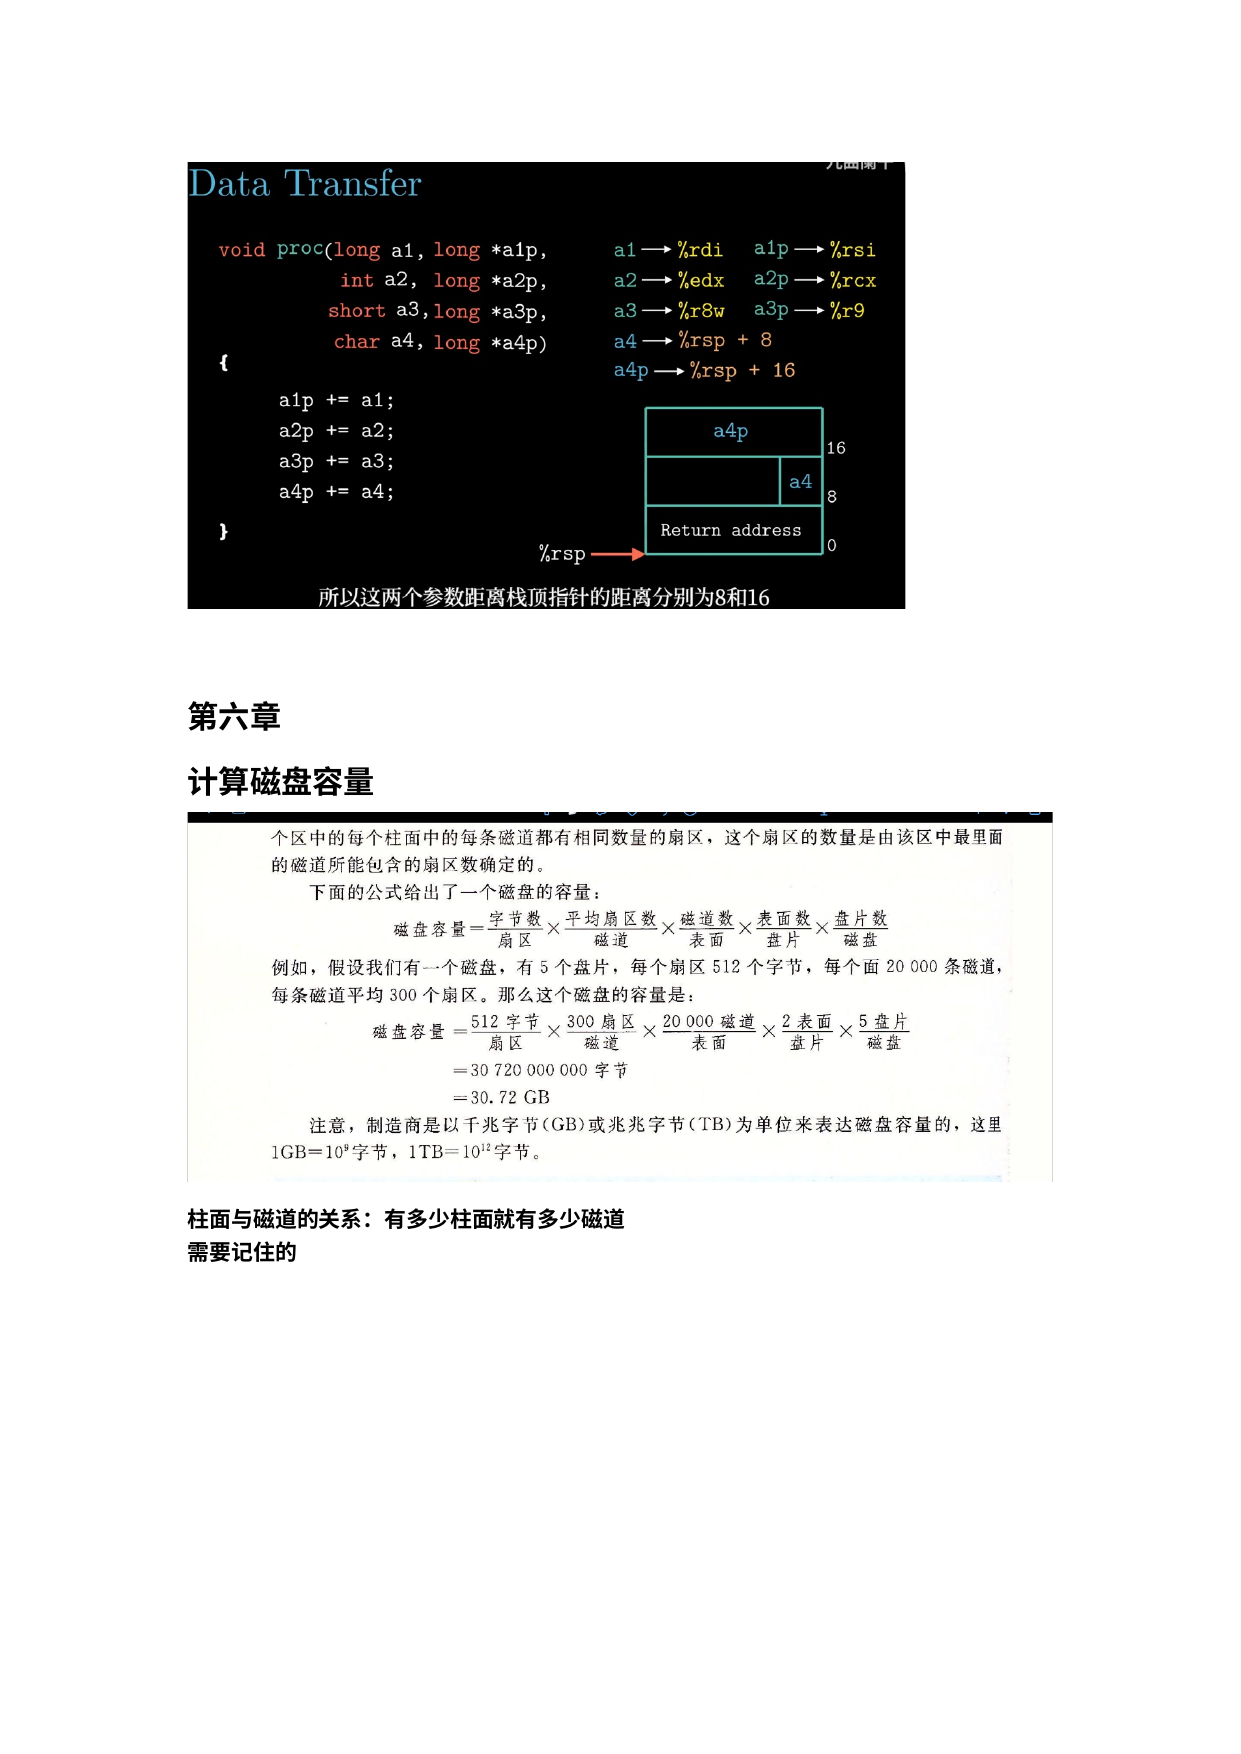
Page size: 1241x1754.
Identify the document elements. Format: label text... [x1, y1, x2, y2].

picture [187, 162, 906, 609]
text 计算磁盘容量 [187, 747, 1053, 812]
text 柱面与磁道的关系：有多少柱面就有多少磁道 [187, 1202, 1053, 1234]
text 第六章 [187, 682, 1053, 747]
picture [187, 812, 1053, 1182]
text 需要记住的 [187, 1234, 1053, 1267]
